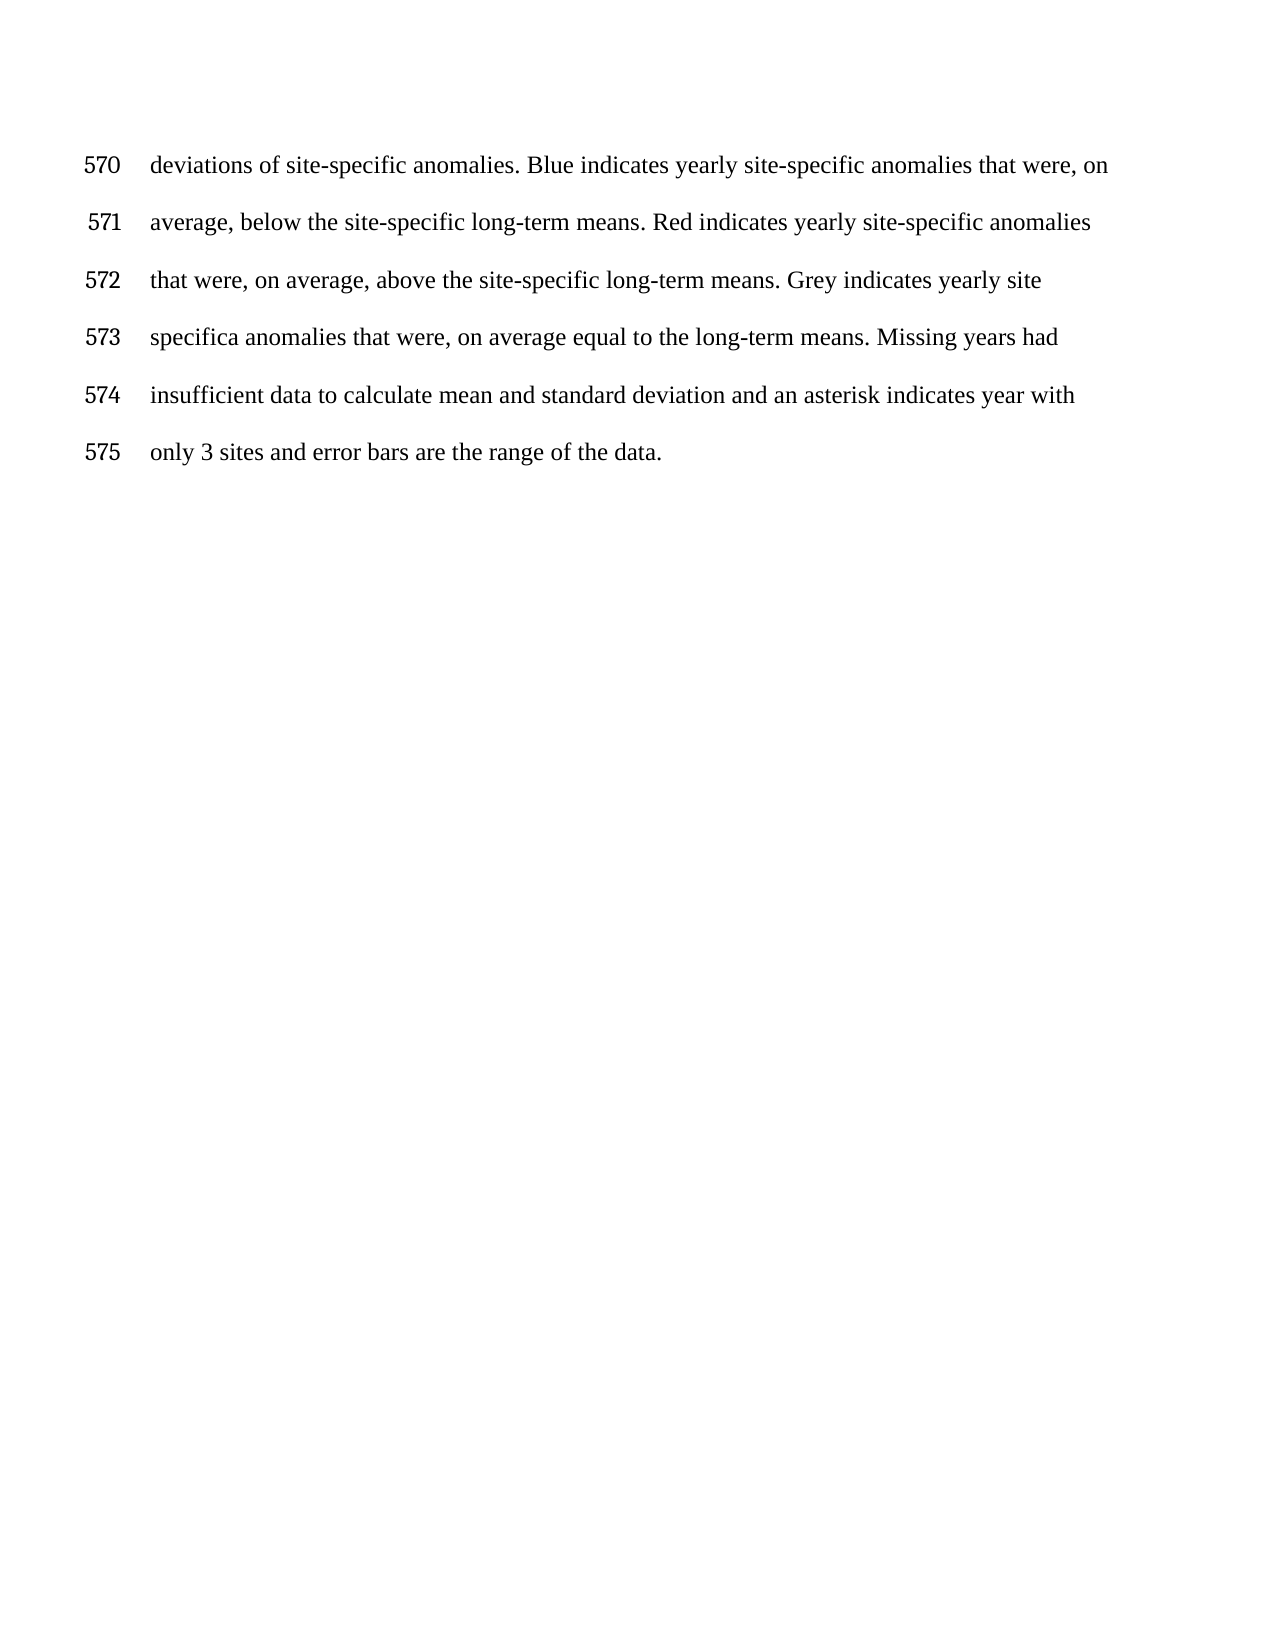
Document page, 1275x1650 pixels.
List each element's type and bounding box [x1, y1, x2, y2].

text [150, 150, 1125, 466]
